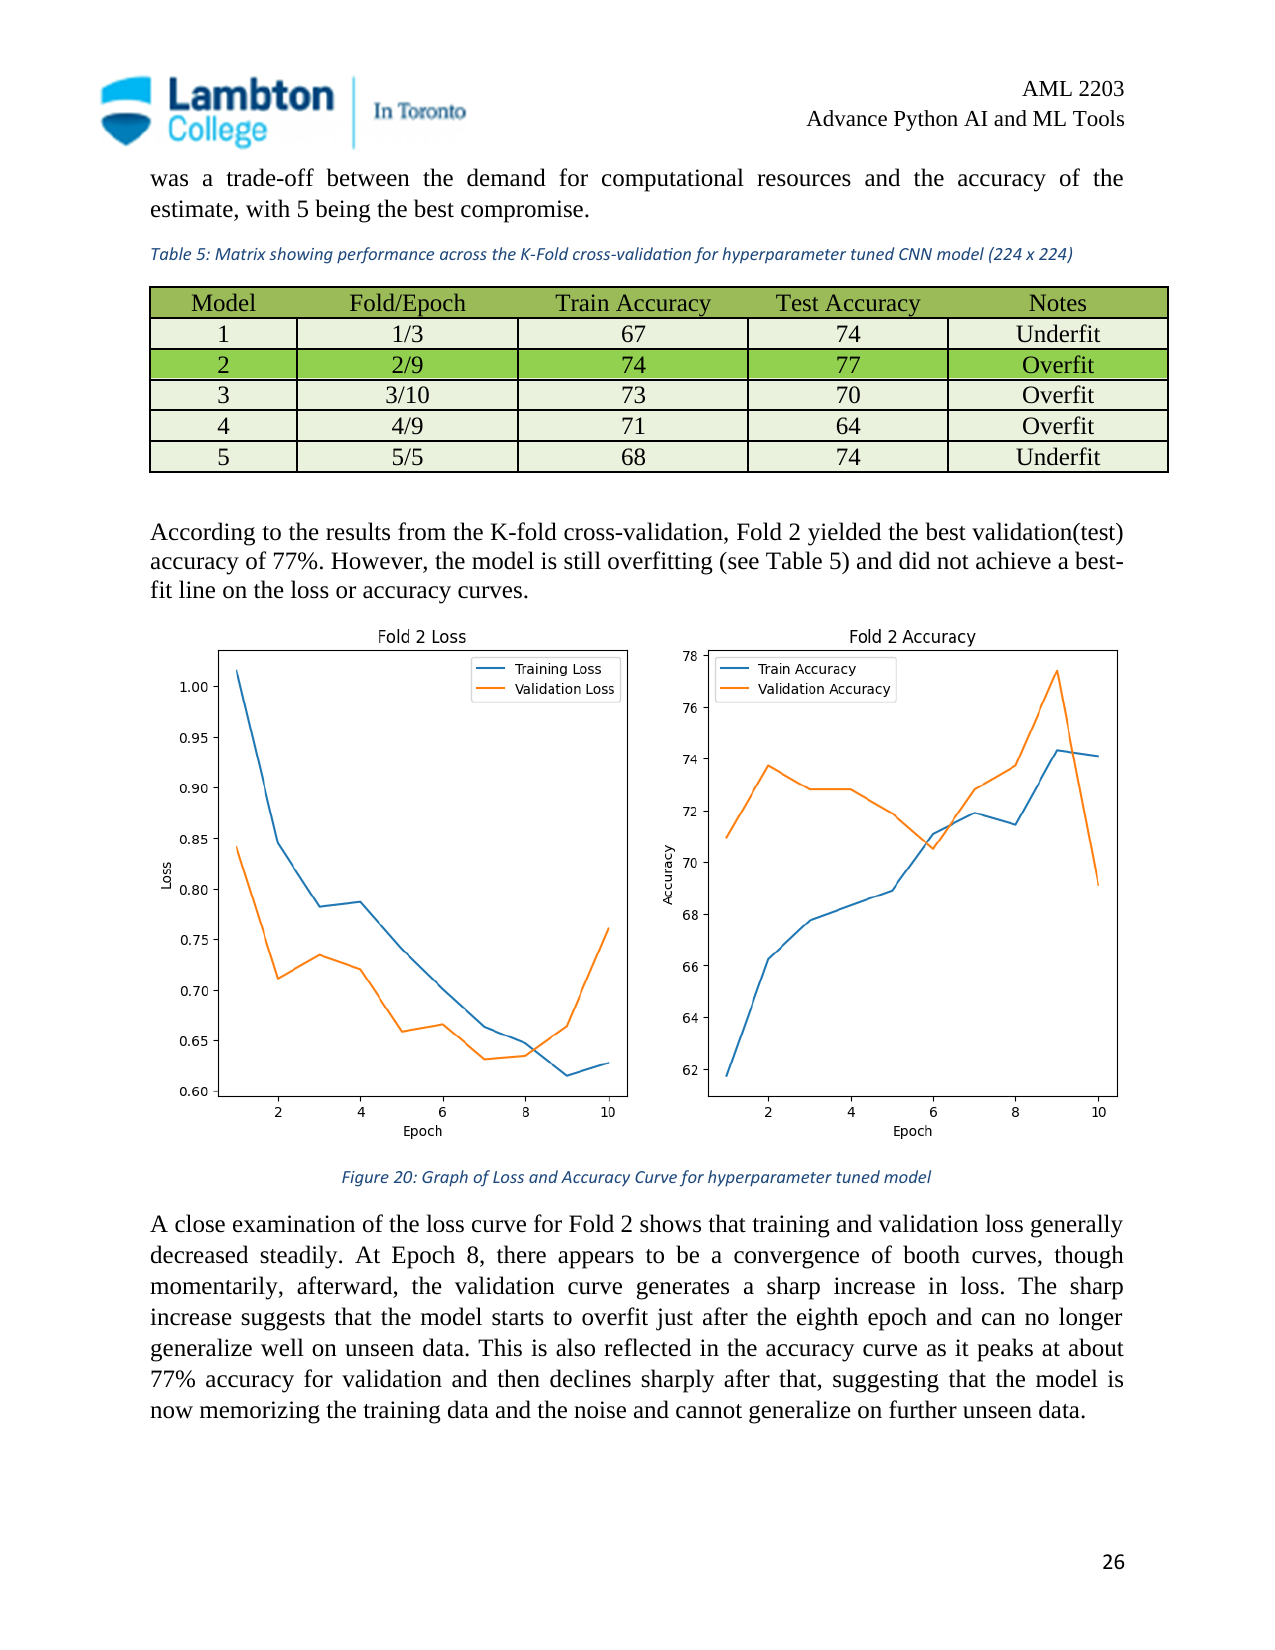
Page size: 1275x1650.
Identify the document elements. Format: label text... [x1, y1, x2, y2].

table_cell 3/10 [298, 381, 517, 409]
table_cell 64 [749, 411, 947, 440]
table_header Model [151, 288, 297, 317]
table_cell 4 [151, 411, 296, 440]
table_cell 71 [519, 411, 747, 440]
table_header Train Accuracy [518, 288, 748, 317]
text A close examination of the loss curve for Fold 2 shows that training and validation loss generally decreased steadily. At Epoch 8, there appears to be a convergence of booth curves, though momentarily, afterward, the validation curve generates a sharp increase in loss. The sharp increase suggests that the model starts to overfit just after the eighth epoch and can no longer generalize well on unseen data. This is also reflected in the accuracy curve as it peaks at about 77% accuracy for validation and then declines sharply after that, suggesting that the model is now memorizing the training data and the noise and cannot generalize on further unseen data. [150, 1209, 1125, 1424]
table_cell 77 [749, 350, 947, 378]
table_cell Overfit [949, 381, 1167, 409]
table_cell 2 [151, 350, 296, 378]
table_cell Underfit [949, 319, 1167, 348]
table_header Test Accuracy [748, 288, 948, 317]
text According to the results from the K-fold cross-validation, Fold 2 yielded the best validation(test) accuracy of 77%. However, the model is still overfitting (see Table 5) and did not achieve a best-fit line on the loss or accuracy curves. [150, 517, 1125, 604]
table_cell Underfit [949, 442, 1167, 471]
table_cell 73 [519, 381, 747, 409]
table_cell 74 [749, 442, 947, 471]
table_cell 68 [519, 442, 747, 471]
table_header Fold/Epoch [297, 288, 518, 317]
table_cell 4/9 [298, 411, 517, 440]
table_cell Overfit [949, 411, 1167, 440]
table_cell 1 [151, 319, 296, 348]
picture [98, 74, 468, 151]
table_cell 5/5 [298, 442, 517, 471]
table_cell 74 [749, 319, 947, 348]
table_cell 74 [519, 350, 747, 378]
table_cell 3 [151, 381, 296, 409]
table_cell 5 [151, 442, 296, 471]
table_cell Overfit [949, 350, 1167, 378]
table_cell 70 [749, 381, 947, 409]
table_cell 2/9 [298, 350, 517, 378]
table_cell 1/3 [298, 319, 517, 348]
table_header Notes [948, 288, 1167, 317]
table_cell 67 [519, 319, 747, 348]
picture [150, 619, 1125, 1147]
